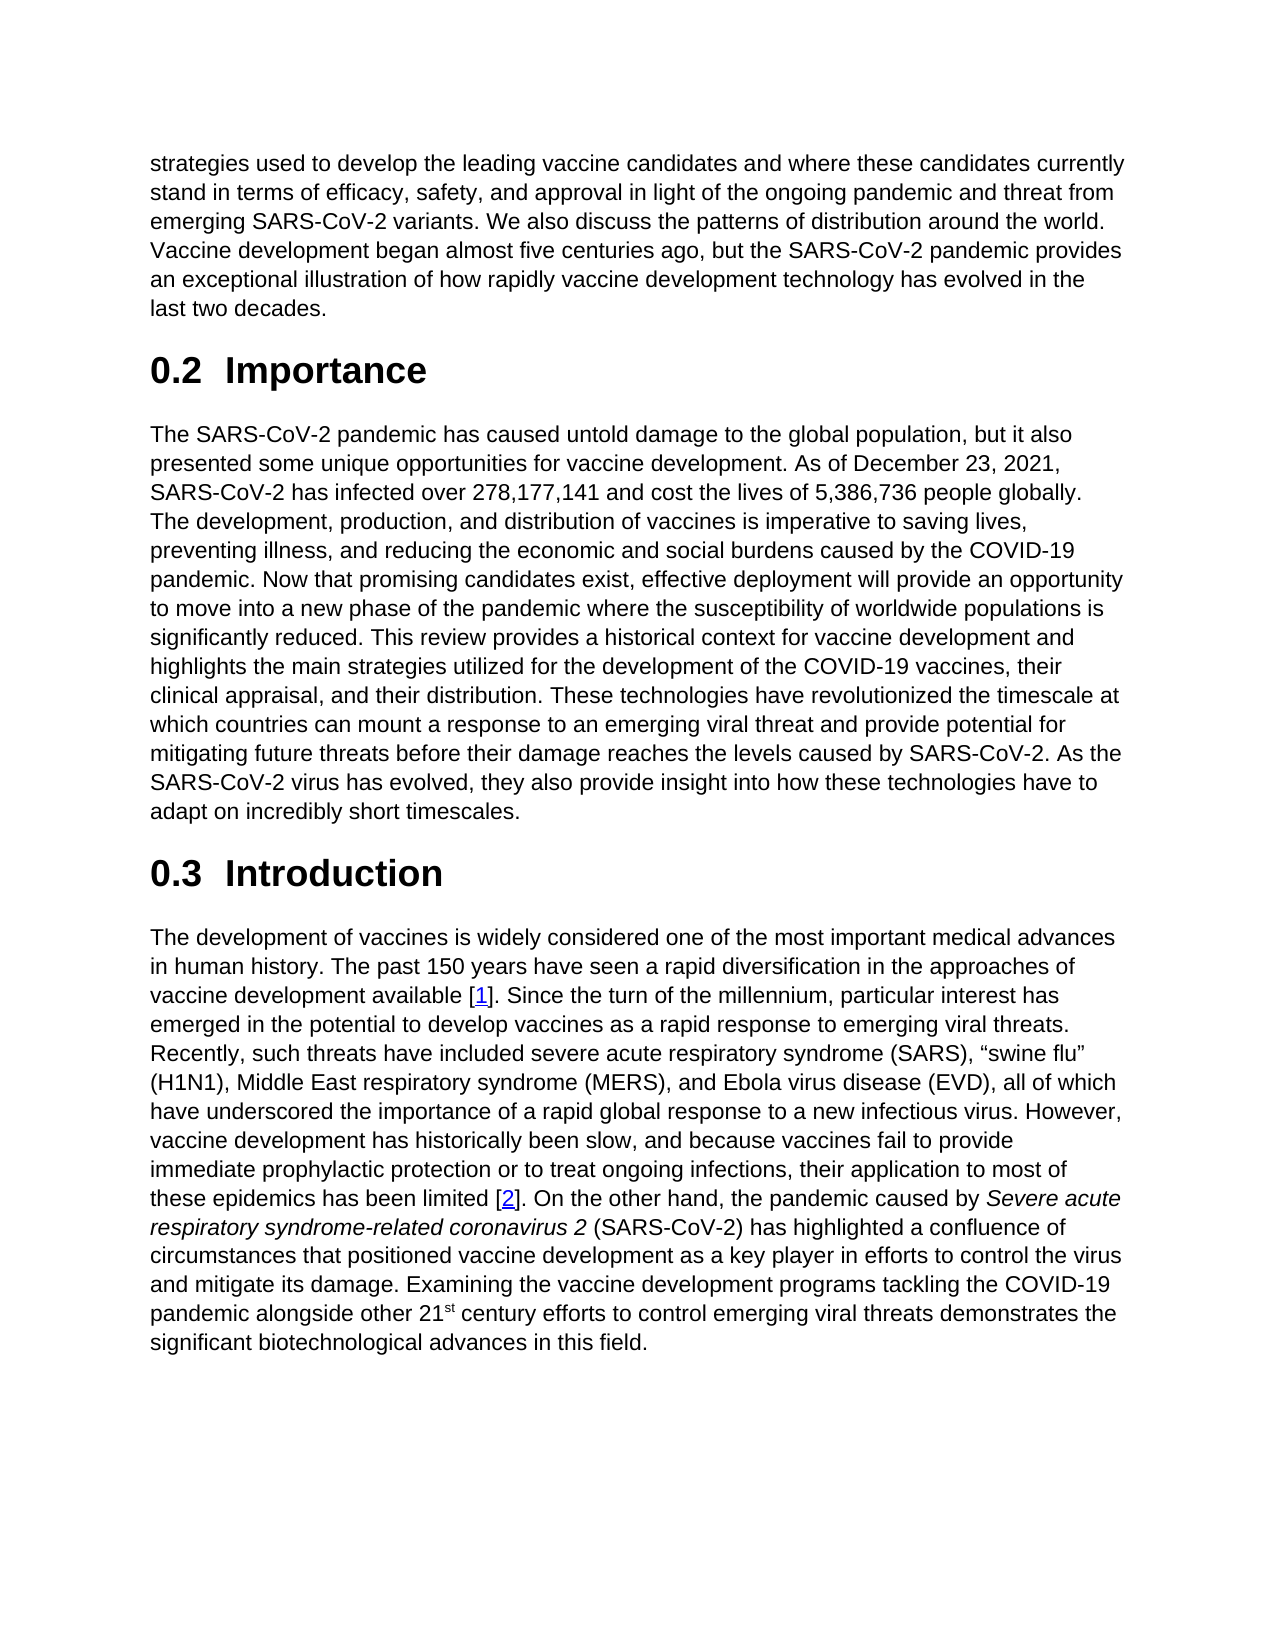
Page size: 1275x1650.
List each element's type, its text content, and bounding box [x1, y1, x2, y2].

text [150, 150, 1125, 321]
text The SARS-CoV-2 pandemic has caused untold damage to the global population, but it also presented some unique opportunities for vaccine development. As of December 23, 2021, SARS-CoV-2 has infected over 278,177,141 and cost the lives of 5,386,736 people globally. The development, production, and distribution of vaccines is imperative to saving lives, preventing illness, and reducing the economic and social burdens caused by the COVID-19 pandemic. Now that promising candidates exist, effective deployment will provide an opportunity to move into a new phase of the pandemic where the susceptibility of worldwide populations is significantly reduced. This review provides a historical context for vaccine development and highlights the main strategies utilized for the development of the COVID-19 vaccines, their clinical appraisal, and their distribution. These technologies have revolutionized the timescale at which countries can mount a response to an emerging viral threat and provide potential for mitigating future threats before their damage reaches the levels caused by SARS-CoV-2. As the SARS-CoV-2 virus has evolved, they also provide insight into how these technologies have to adapt on incredibly short timescales. [150, 421, 1125, 824]
subtitle 0.3 Introduction [150, 852, 1125, 895]
text The development of vaccines is widely considered one of the most important medical advances in human history. The past 150 years have seen a rapid diversification in the approaches of vaccine development available [1]. Since the turn of the millennium, particular interest has emerged in the potential to develop vaccines as a rapid response to emerging viral threats. Recently, such threats have included severe acute respiratory syndrome (SARS), “swine flu” (H1N1), Middle East respiratory syndrome (MERS), and Ebola virus disease (EVD), all of which have underscored the importance of a rapid global response to a new infectious virus. However, vaccine development has historically been slow, and because vaccines fail to provide immediate prophylactic protection or to treat ongoing infections, their application to most of these epidemics has been limited [2]. On the other hand, the pandemic caused by Severe acute respiratory syndrome-related coronavirus 2 (SARS-CoV-2) has highlighted a confluence of circumstances that positioned vaccine development as a key player in efforts to control the virus and mitigate its damage. Examining the vaccine development programs tackling the COVID-19 pandemic alongside other 21st century efforts to control emerging viral threats demonstrates the significant biotechnological advances in this field. [150, 924, 1125, 1356]
subtitle 0.2 Importance [150, 349, 1125, 392]
